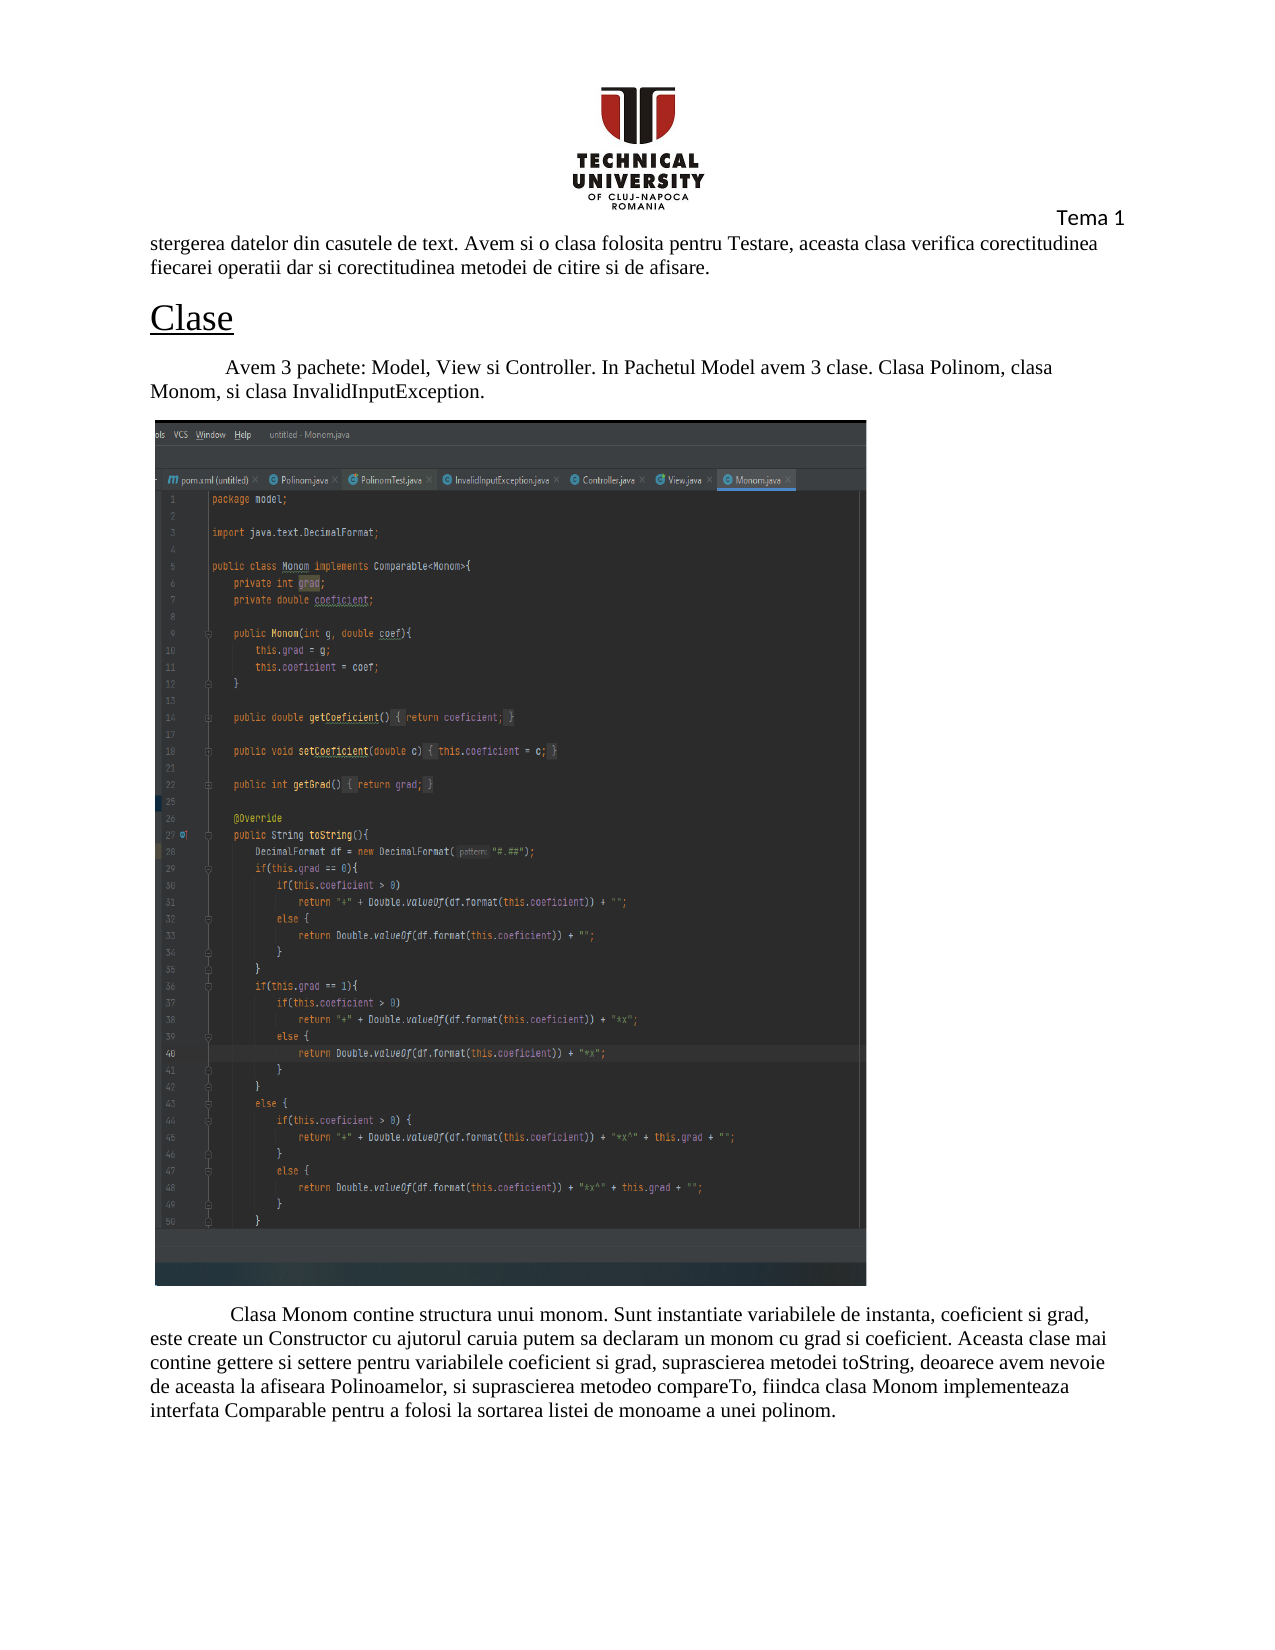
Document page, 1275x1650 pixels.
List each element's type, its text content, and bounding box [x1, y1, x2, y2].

picture [540, 75, 735, 225]
text Avem 3 pachete: Model, View si Controller. In Pachetul Model avem 3 clase. Clasa Polinom, clasa Monom, si clasa InvalidInputException. [150, 355, 1125, 403]
picture [155, 420, 867, 1286]
text Clase [150, 296, 1125, 339]
text Clasa Monom contine structura unui monom. Sunt instantiate variabilele de instanta, coeficient si grad, este create un Constructor cu ajutorul caruia putem sa declaram un monom cu grad si coeficient. Aceasta clase mai contine gettere si settere pentru variabilele coeficient si grad, suprascierea metodei toString, deoarece avem nevoie de aceasta la afiseara Polinoamelor, si suprascierea metodeo compareTo, fiindca clasa Monom implementeaza interfata Comparable pentru a folosi la sortarea listei de monoame a unei polinom. [150, 1302, 1125, 1422]
